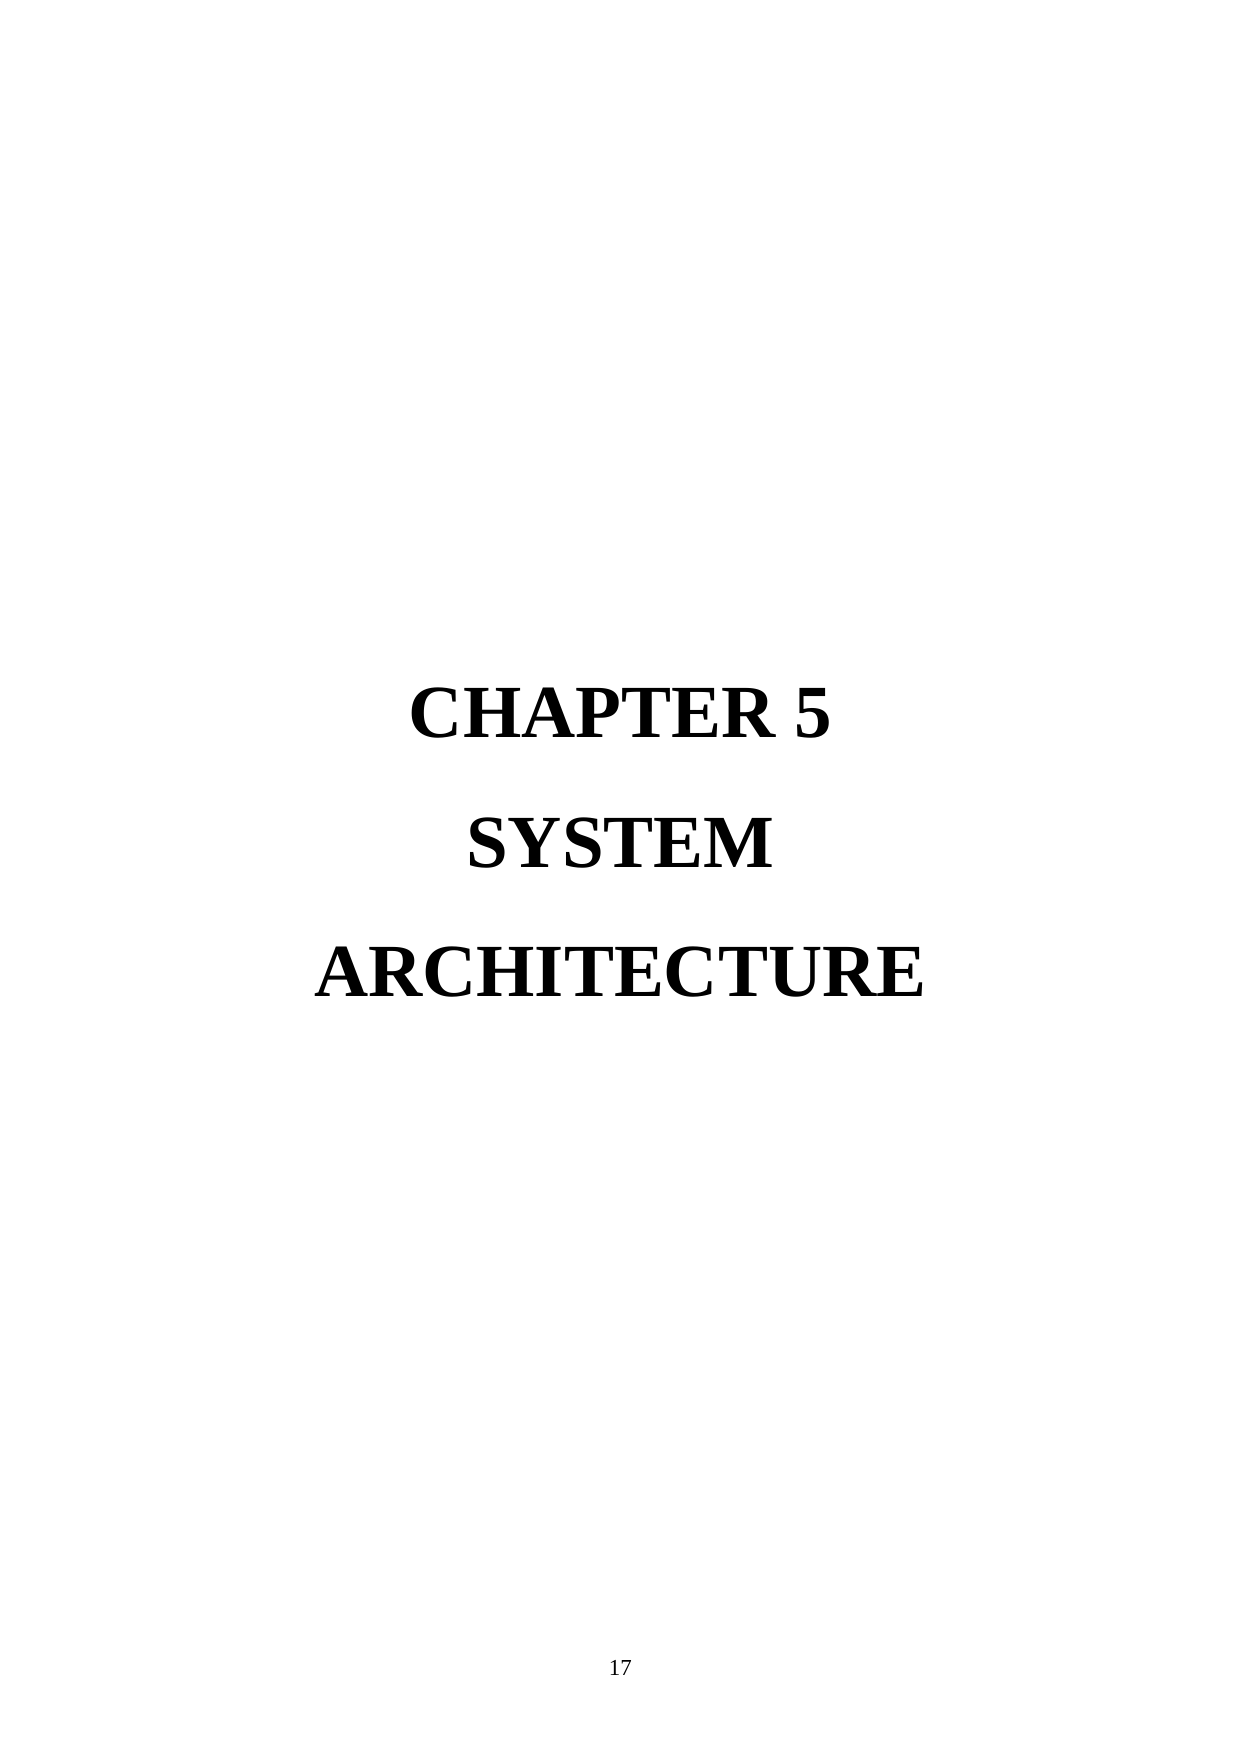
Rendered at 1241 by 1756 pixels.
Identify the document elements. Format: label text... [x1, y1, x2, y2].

text SYSTEM ARCHITECTURE [150, 797, 1090, 1012]
text CHAPTER 5 [150, 667, 1090, 754]
